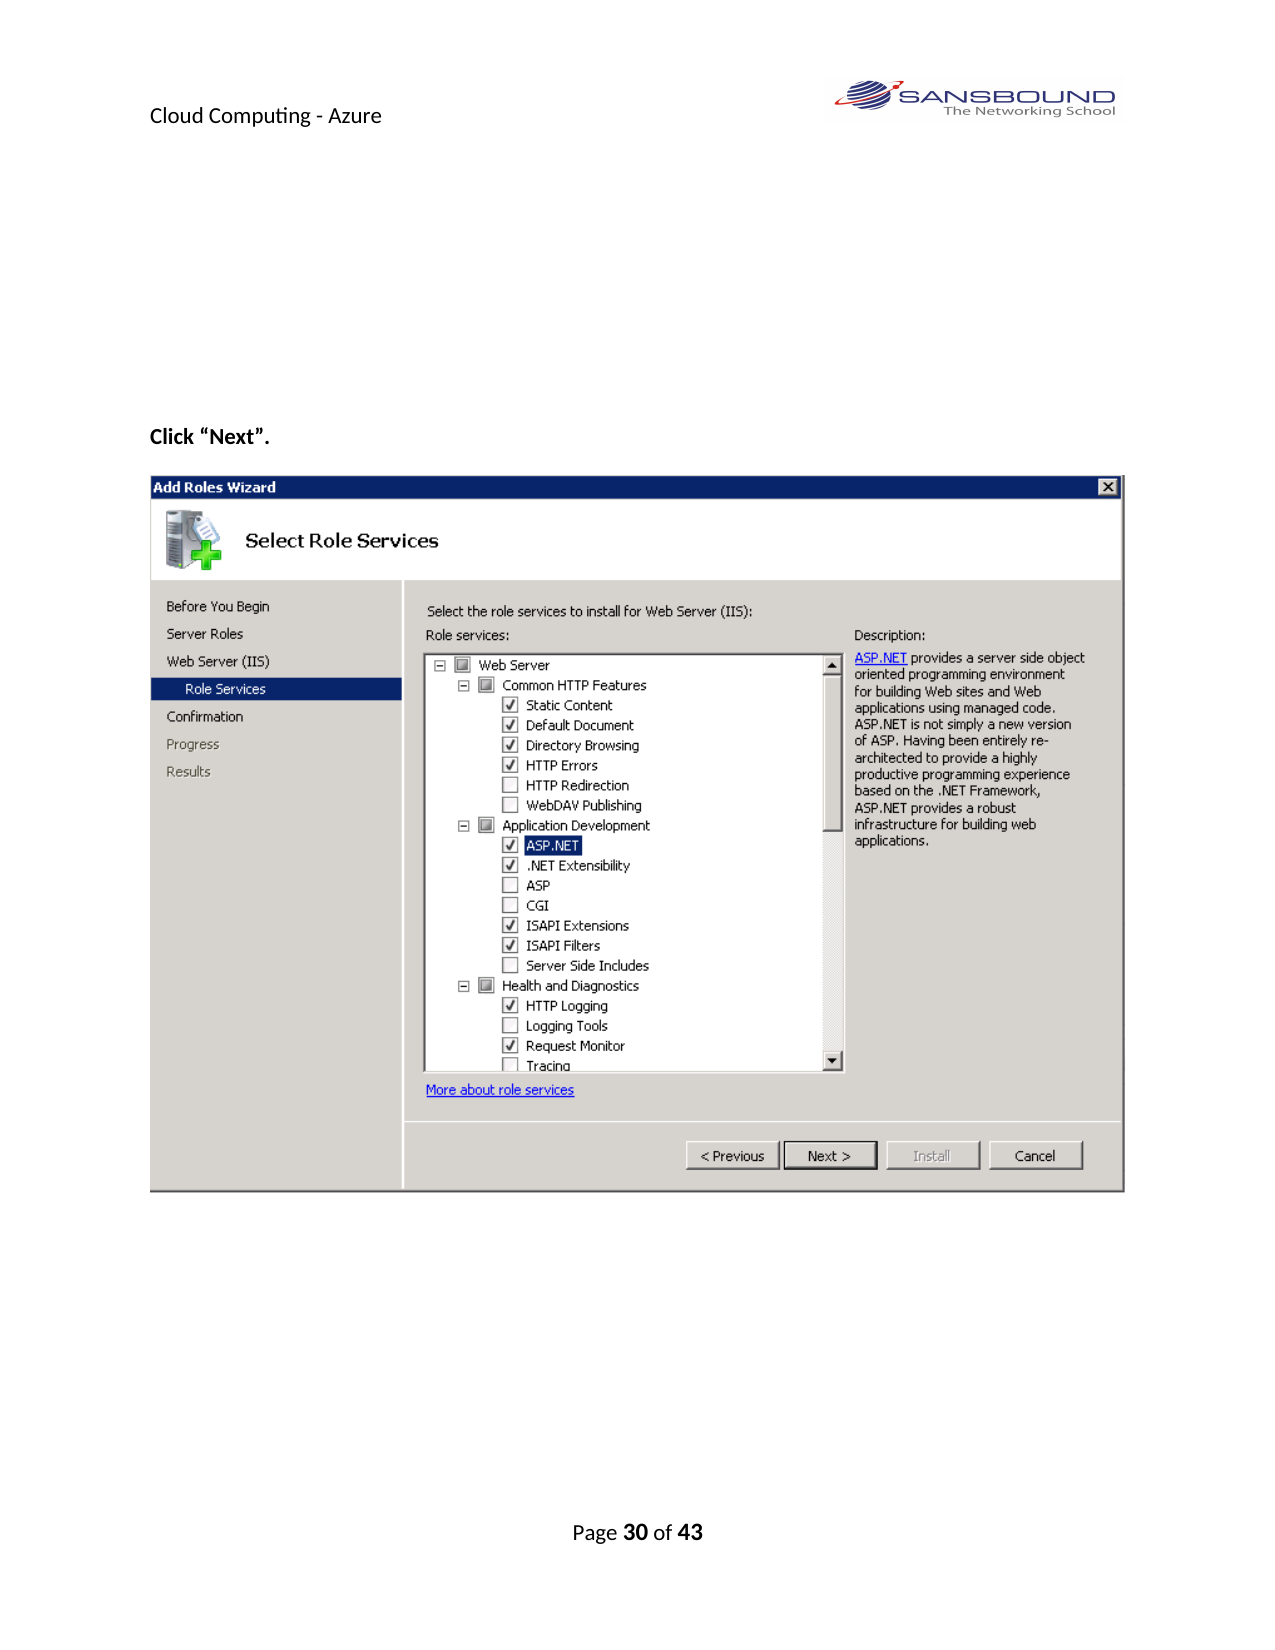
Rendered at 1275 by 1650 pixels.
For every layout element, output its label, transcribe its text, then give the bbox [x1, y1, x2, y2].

picture [150, 475, 1125, 1195]
picture [823, 75, 1125, 124]
text Click “Next”. [150, 422, 1125, 450]
